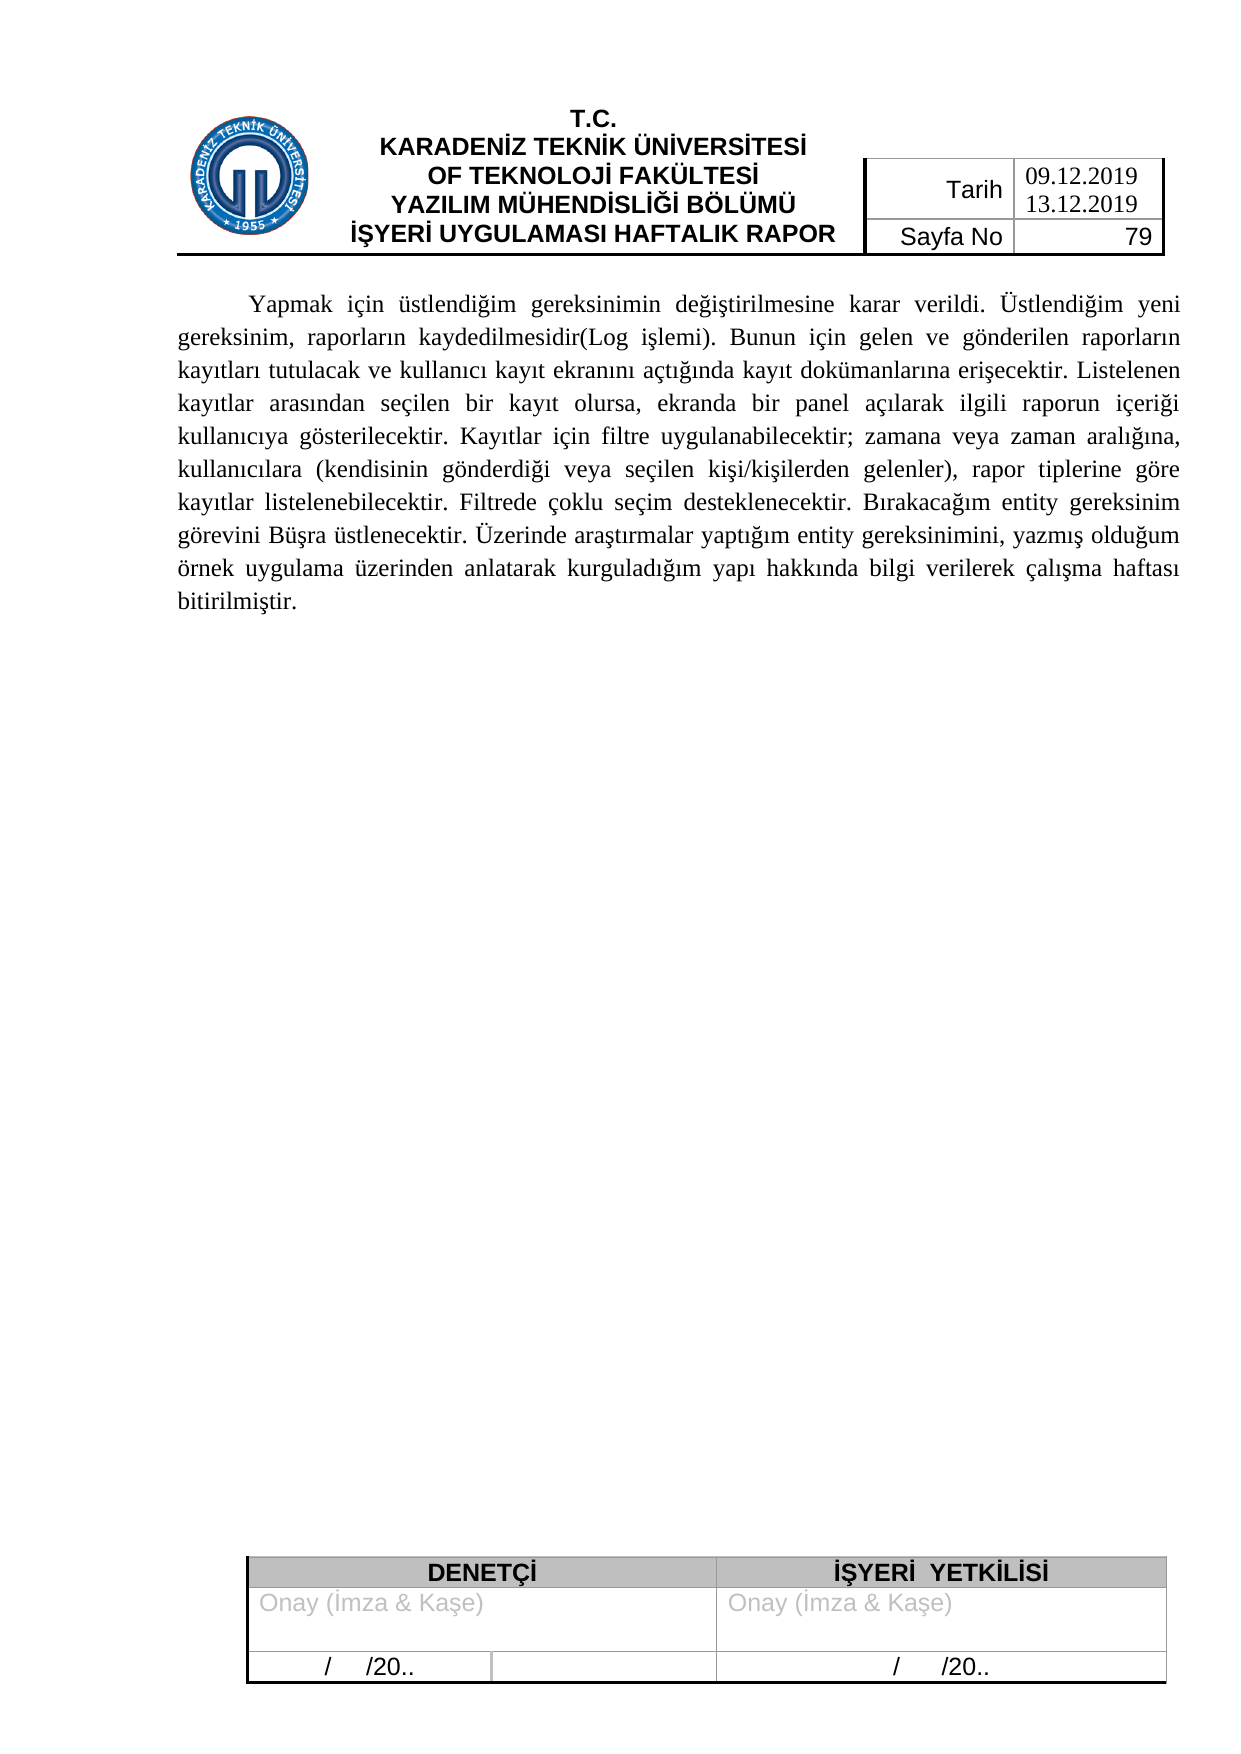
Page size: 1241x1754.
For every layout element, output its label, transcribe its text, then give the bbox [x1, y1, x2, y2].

table_header İŞYERİ YETKİLİSİ [717, 1558, 1166, 1587]
table_cell Onay (İmza & Kaşe) [717, 1588, 1166, 1651]
table_cell 09.12.2019 13.12.2019 [1015, 159, 1162, 218]
table_cell [493, 1652, 716, 1681]
text Yapmak için üstlendiğim gereksinimin değiştirilmesine karar verildi. Üstlendiğim yeni gereksinim, raporların kaydedilmesidir(Log işlemi). Bunun için gelen ve gönderilen raporların kayıtları tutulacak ve kullanıcı kayıt ekranını açtığında kayıt dokümanlarına erişecektir. Listelenen kayıtlar arasından seçilen bir kayıt olursa, ekranda bir panel açılarak ilgili raporun içeriği kullanıcıya gösterilecektir. Kayıtlar için filtre uygulanabilecektir; zamana veya zaman aralığına, kullanıcılara (kendisinin gönderdiği veya seçilen kişi/kişilerden gelenler), rapor tiplerine göre kayıtlar listelenebilecektir. Filtrede çoklu seçim desteklenecektir. Bırakacağım entity gereksinim görevini Büşra üstlenecektir. Üzerinde araştırmalar yaptığım entity gereksinimini, yazmış olduğum örnek uygulama üzerinden anlatarak kurguladığım yapı hakkında bilgi verilerek çalışma haftası bitirilmiştir. [177, 289, 1181, 615]
table_header DENETÇİ [249, 1558, 716, 1587]
table_cell Sayfa No [867, 220, 1013, 253]
table_cell Onay (İmza & Kaşe) [249, 1588, 716, 1651]
table_cell / /20.. [717, 1652, 1166, 1681]
table_header T.C. KARADENİZ TEKNİK ÜNİVERSİTESİ OF TEKNOLOJİ FAKÜLTESİ YAZILIM MÜHENDİSLİĞİ BÖLÜMÜ İŞYERİ UYGULAMASI HAFTALIK RAPOR [322, 98, 865, 253]
picture [190, 116, 309, 235]
table_cell 79 [1015, 220, 1162, 253]
table_header [177, 98, 322, 253]
table_cell / /20.. [249, 1652, 490, 1681]
table_cell Tarih [867, 159, 1013, 218]
